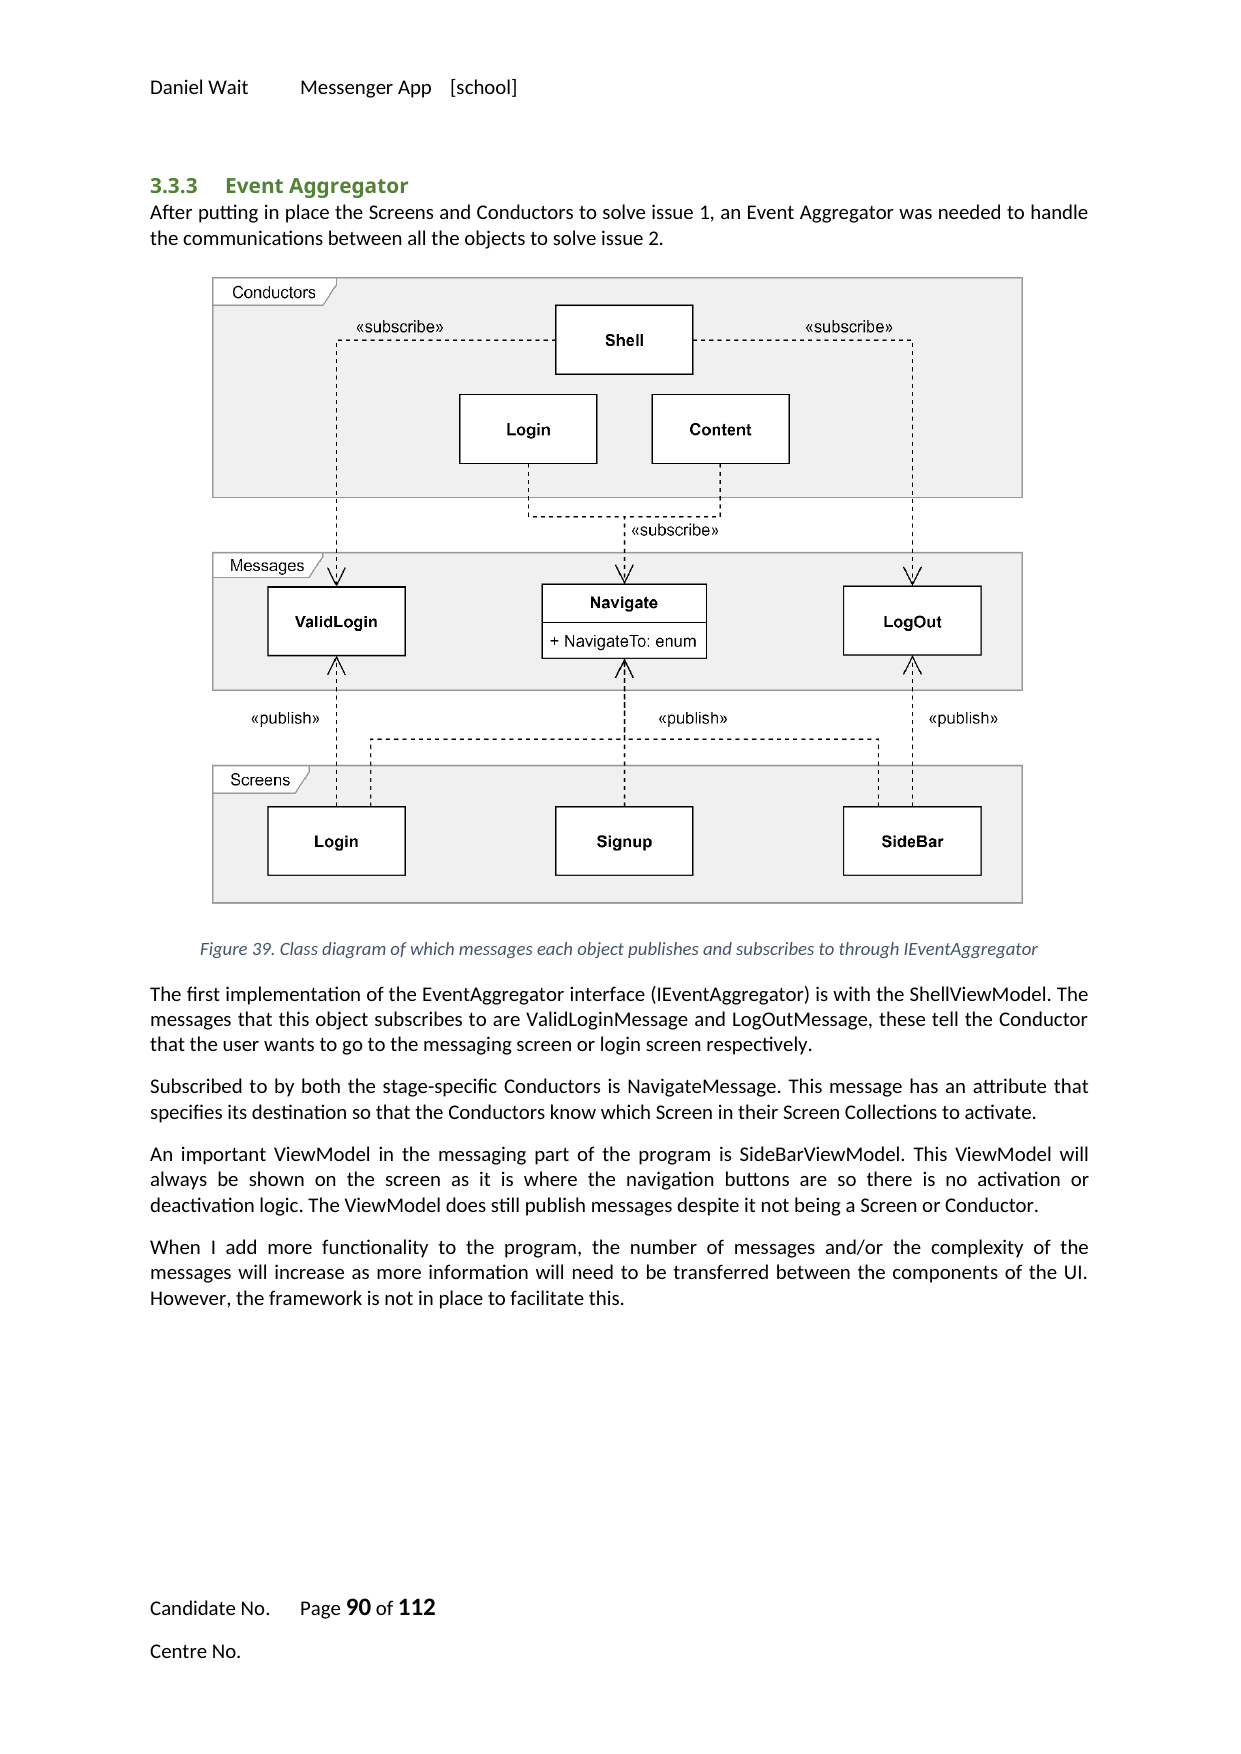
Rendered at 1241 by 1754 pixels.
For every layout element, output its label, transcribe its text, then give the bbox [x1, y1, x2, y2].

picture [201, 266, 1039, 921]
text After putting in place the Screens and Conductors to solve issue 1, an Event Aggregator was needed to handle the communications between all the objects to solve issue 2. [150, 199, 1090, 250]
text When I add more functionality to the program, the number of messages and/or the complexity of the messages will increase as more information will need to be transferred between the components of the UI. However, the framework is not in place to facilitate this. [150, 1234, 1090, 1310]
text The first implementation of the EventAggregator interface (IEventAggregator) is with the ShellViewModel. The messages that this object subscribes to are ValidLoginMessage and LogOutMessage, these tell the Conductor that the user wants to go to the messaging screen or login screen respectively. [150, 981, 1090, 1057]
subtitle Event Aggregator [150, 171, 1090, 199]
text An important ViewModel in the messaging part of the program is SideBarViewModel. This ViewModel will always be shown on the screen as it is where the navigation buttons are so there is no activation or deactivation logic. The ViewModel does still publish messages despite it not being a Screen or Conductor. [150, 1141, 1090, 1217]
text Figure 39. Class diagram of which messages each object publishes and subscribes to through IEventAggregator [150, 937, 1090, 960]
text Subscribed to by both the stage-specific Conductors is NavigateMessage. This message has an attribute that specifies its destination so that the Conductors know which Screen in their Screen Collections to activate. [150, 1074, 1090, 1124]
